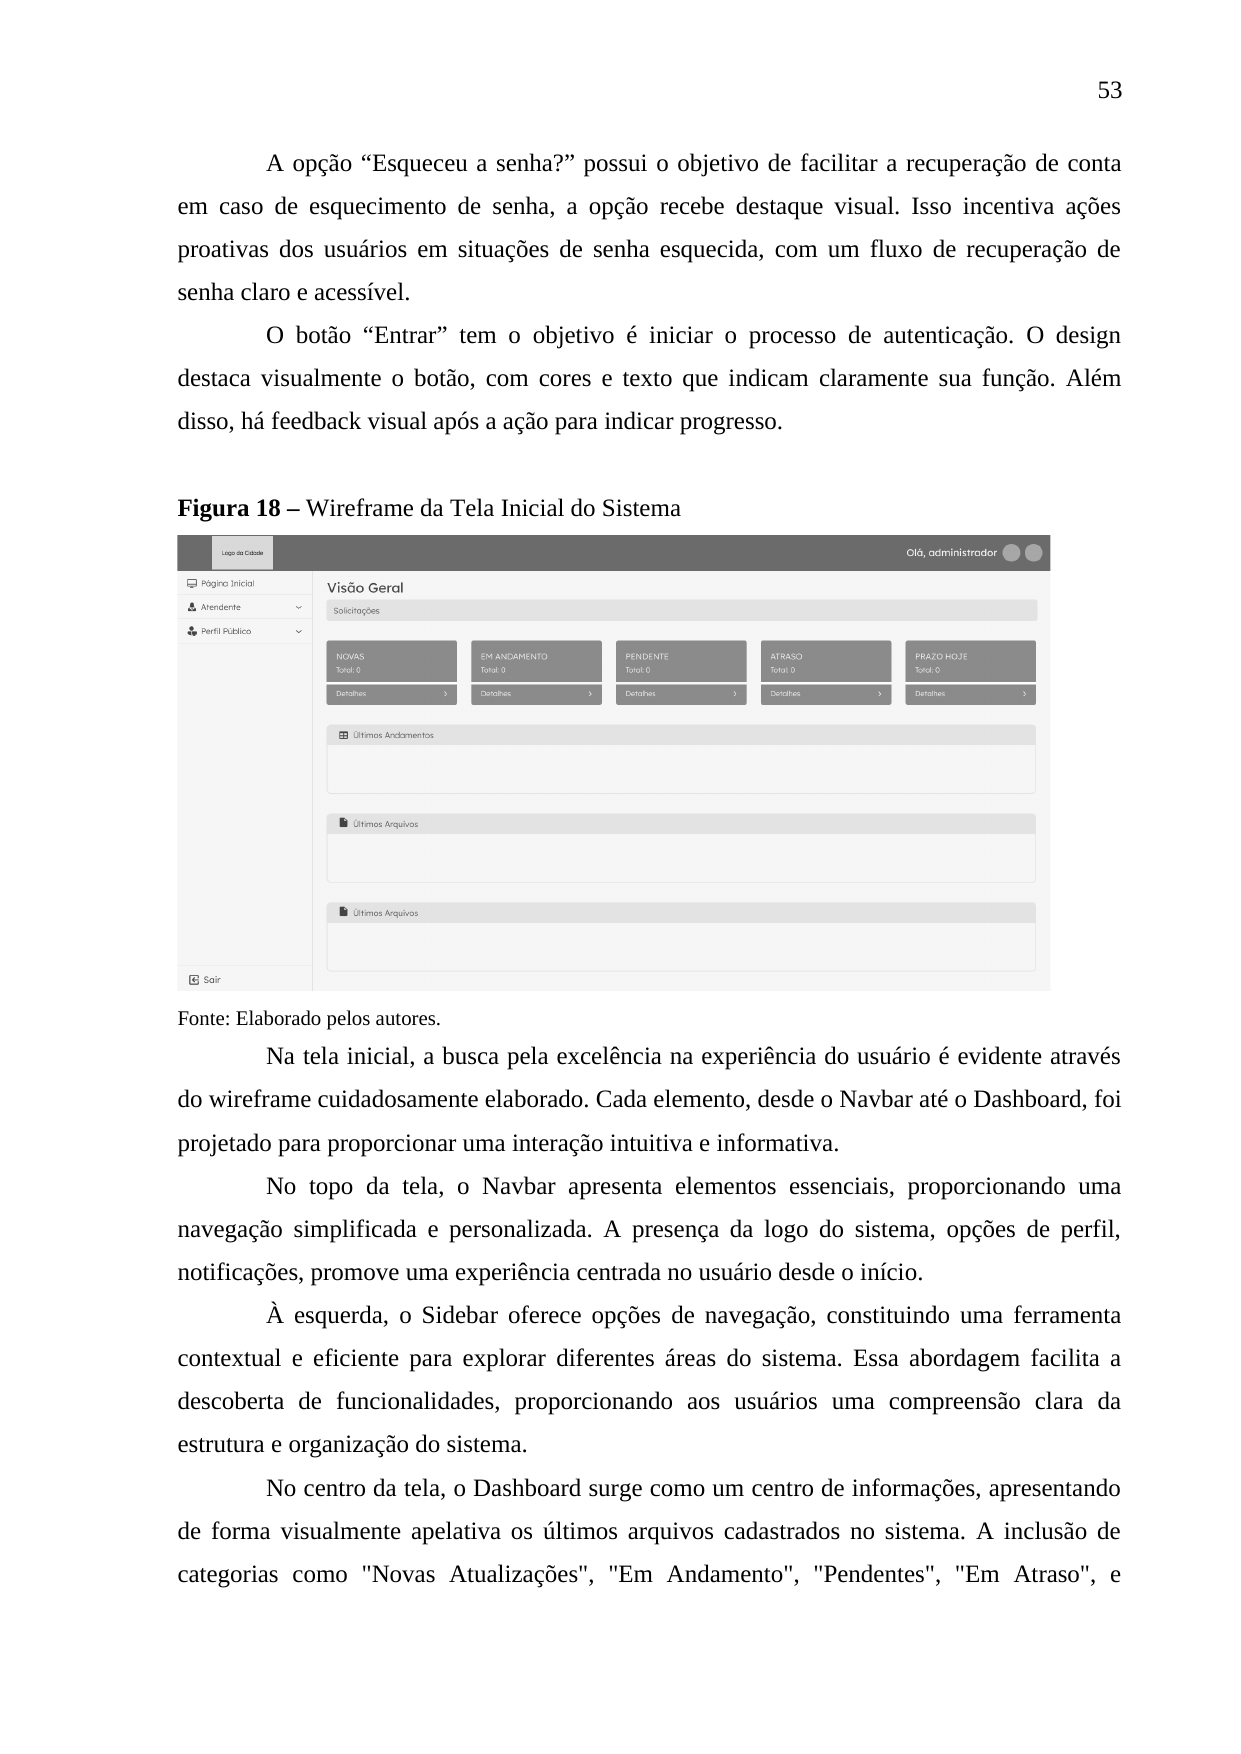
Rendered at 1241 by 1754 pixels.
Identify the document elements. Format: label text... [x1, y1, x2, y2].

text À esquerda, o Sidebar oferece opções de navegação, constituindo uma ferramenta contextual e eficiente para explorar diferentes áreas do sistema. Essa abordagem facilita a descoberta de funcionalidades, proporcionando aos usuários uma compreensão clara da estrutura e organização do sistema. [177, 1300, 1122, 1458]
text A opção “Esqueceu a senha?” possui o objetivo de facilitar a recuperação de conta em caso de esquecimento de senha, a opção recebe destaque visual. Isso incentiva ações proativas dos usuários em situações de senha esquecida, com um fluxo de recuperação de senha claro e acessível. [177, 148, 1122, 306]
picture [177, 535, 1051, 991]
text Fonte: Elaborado pelos autores. [177, 1005, 1122, 1029]
text Na tela inicial, a busca pela excelência na experiência do usuário é evidente através do wireframe cuidadosamente elaborado. Cada elemento, desde o Navbar até o Dashboard, foi projetado para proporcionar uma interação intuitiva e informativa. [177, 1041, 1122, 1156]
text O botão “Entrar” tem o objetivo é iniciar o processo de autenticação. O design destaca visualmente o botão, com cores e texto que indicam claramente sua função. Além disso, há feedback visual após a ação para indicar progresso. [177, 320, 1122, 435]
text No topo da tela, o Navbar apresenta elementos essenciais, proporcionando uma navegação simplificada e personalizada. A presença da logo do sistema, opções de perfil, notificações, promove uma experiência centrada no usuário desde o início. [177, 1171, 1122, 1286]
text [177, 1473, 1122, 1588]
